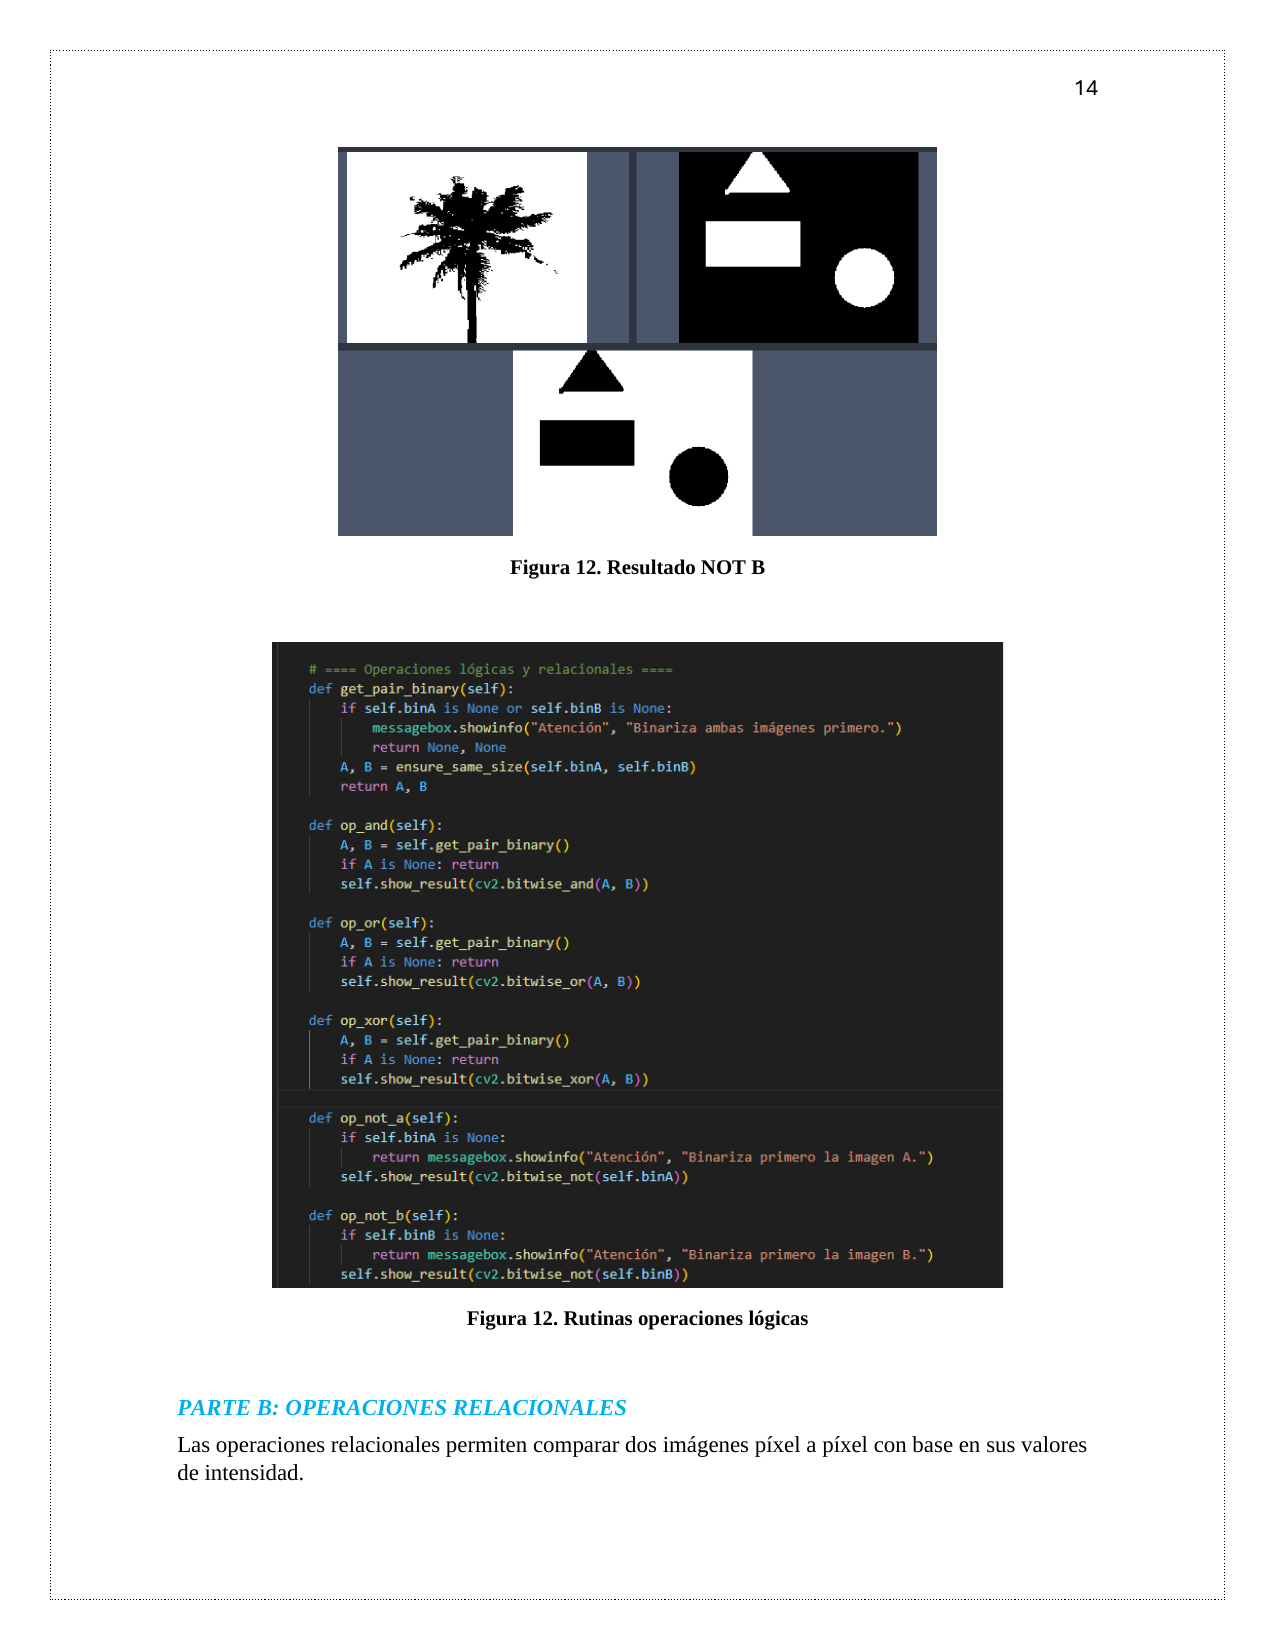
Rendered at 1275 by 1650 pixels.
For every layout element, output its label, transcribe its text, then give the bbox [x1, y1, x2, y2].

text Figura 12. Resultado NOT B [177, 555, 1098, 579]
picture [338, 147, 937, 536]
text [177, 1431, 1098, 1486]
subtitle PARTE B: OPERACIONES RELACIONALES [177, 1394, 1098, 1420]
picture [272, 642, 1004, 1288]
text Figura 12. Rutinas operaciones lógicas [177, 1306, 1098, 1330]
